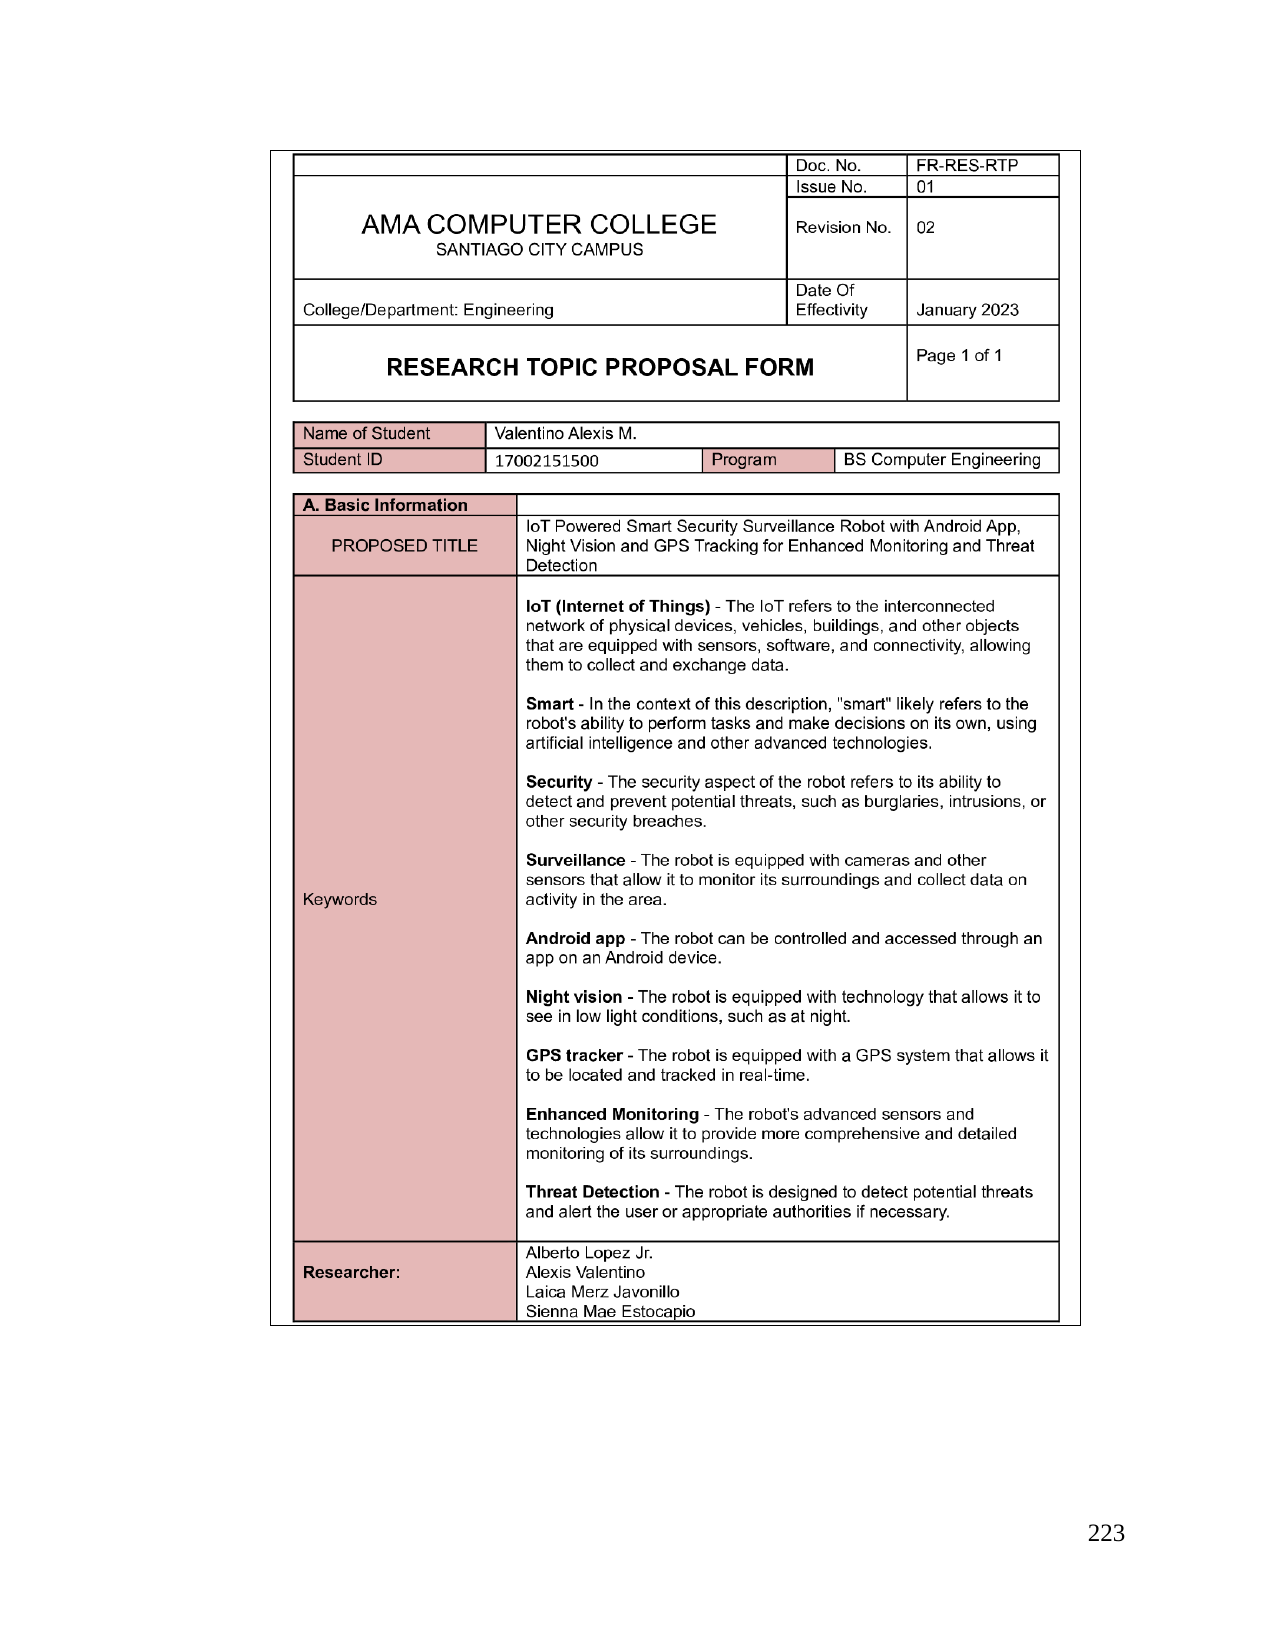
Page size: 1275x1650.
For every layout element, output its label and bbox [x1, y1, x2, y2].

picture [271, 151, 1080, 1325]
